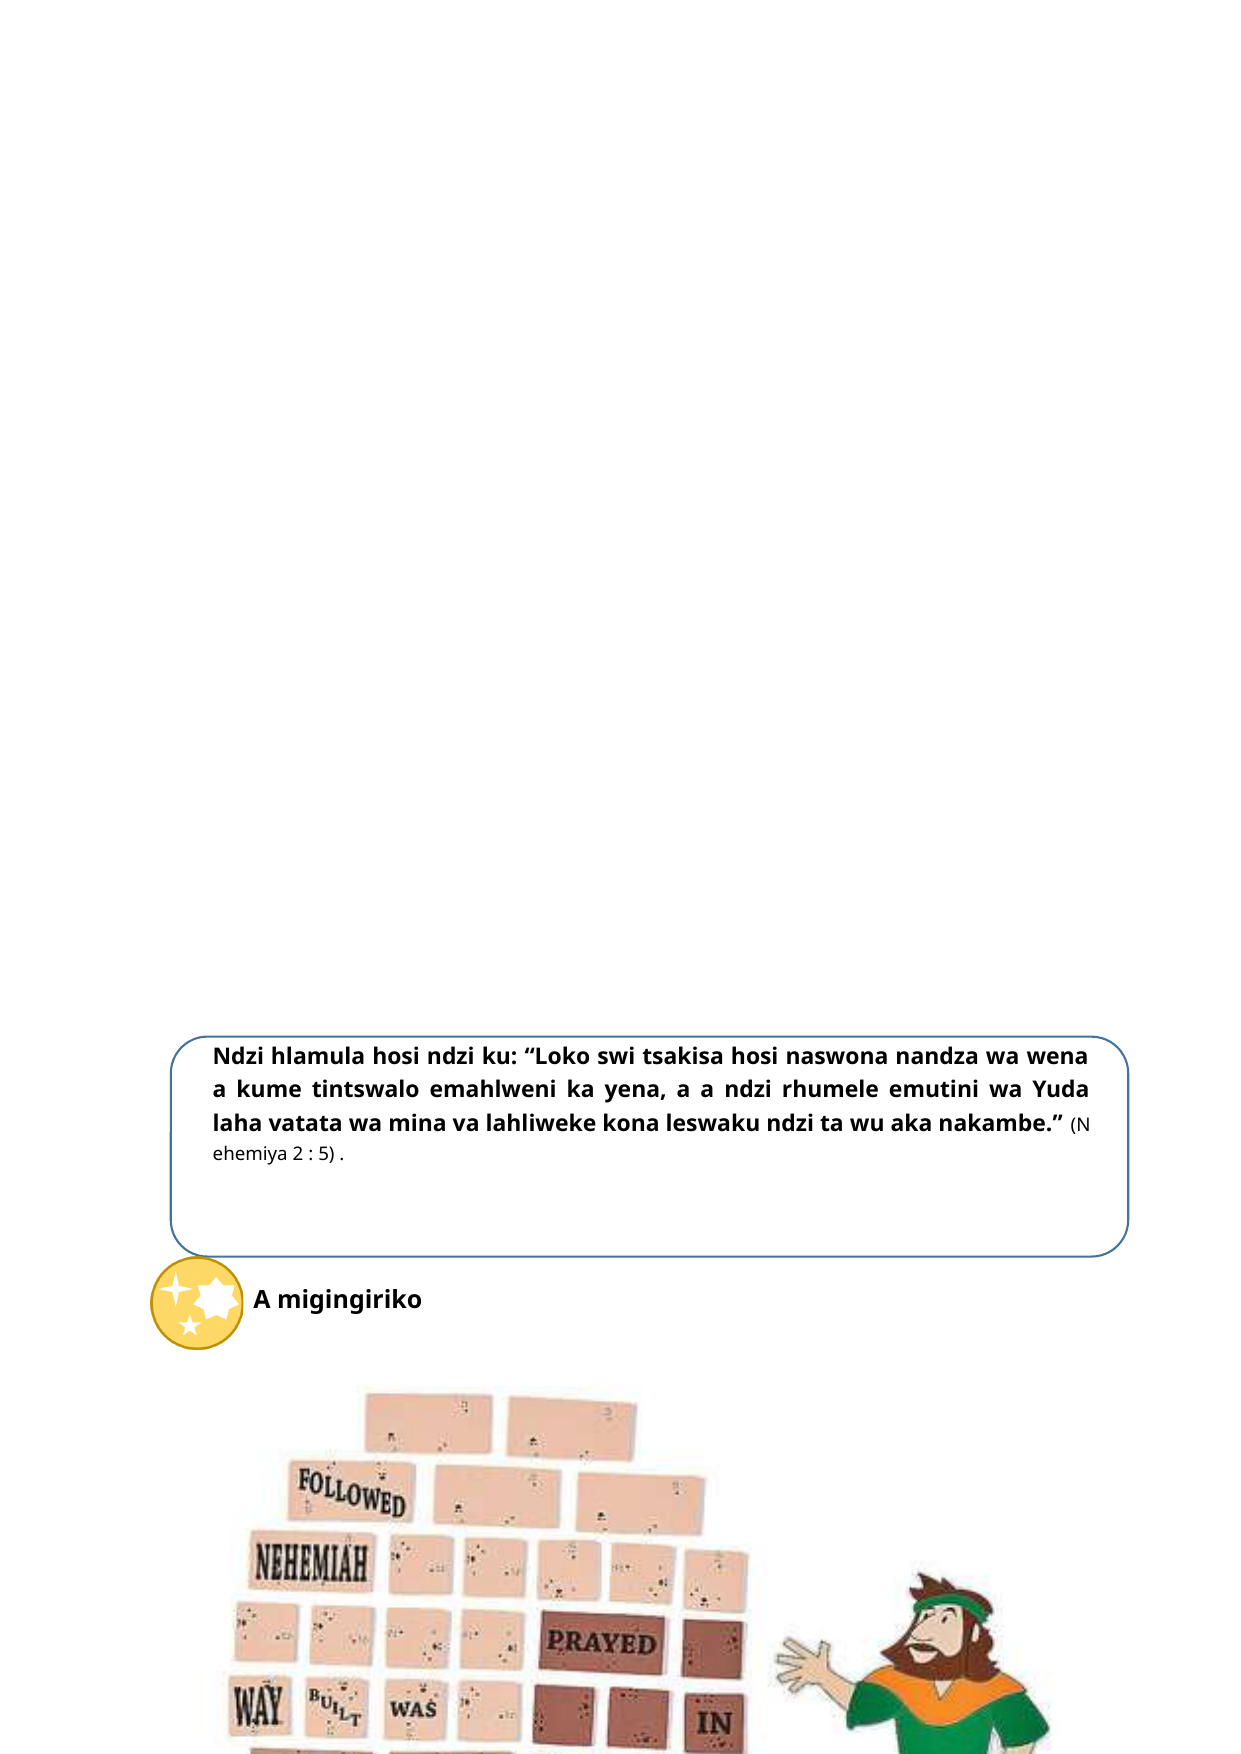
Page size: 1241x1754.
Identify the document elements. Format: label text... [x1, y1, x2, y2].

picture [150, 1256, 244, 1350]
text A migingiriko [244, 1282, 1090, 1316]
picture [155, 1374, 1091, 1754]
text Ndzi hlamula hosi ndzi ku: “Loko swi tsakisa hosi naswona nandza wa wena a kume tintswalo emahlweni ka yena, a a ndzi rhumele emutini wa Yuda laha vatata wa mina va lahliweke kona leswaku ndzi ta wu aka nakambe.” (N ehemiya 2 : 5) . [212, 1040, 1090, 1166]
